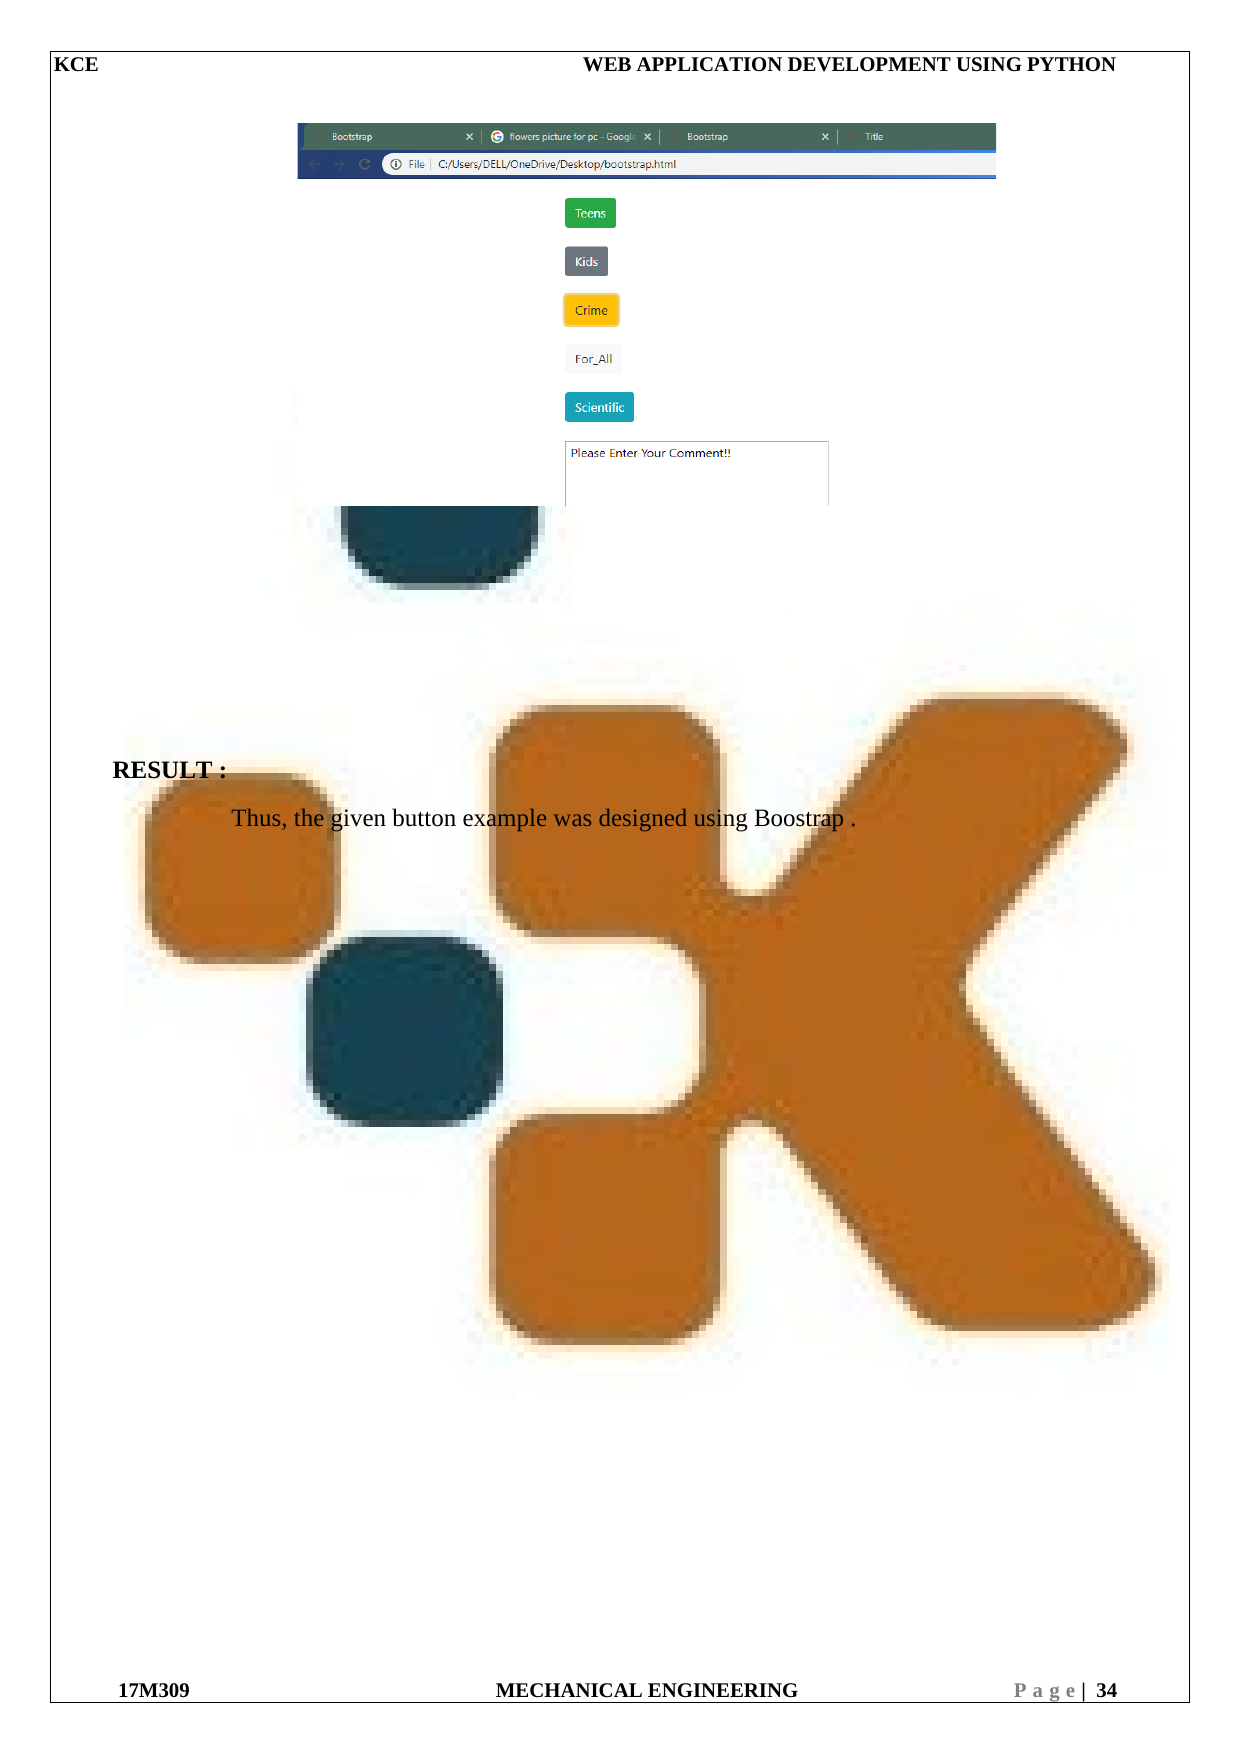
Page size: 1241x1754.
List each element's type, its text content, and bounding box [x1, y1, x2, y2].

picture [124, 784, 1170, 803]
picture [124, 831, 1170, 1400]
text RESULT : [112, 755, 1181, 784]
picture [124, 123, 1170, 755]
text Thus, the given button example was designed using Boostrap . [112, 803, 1181, 831]
